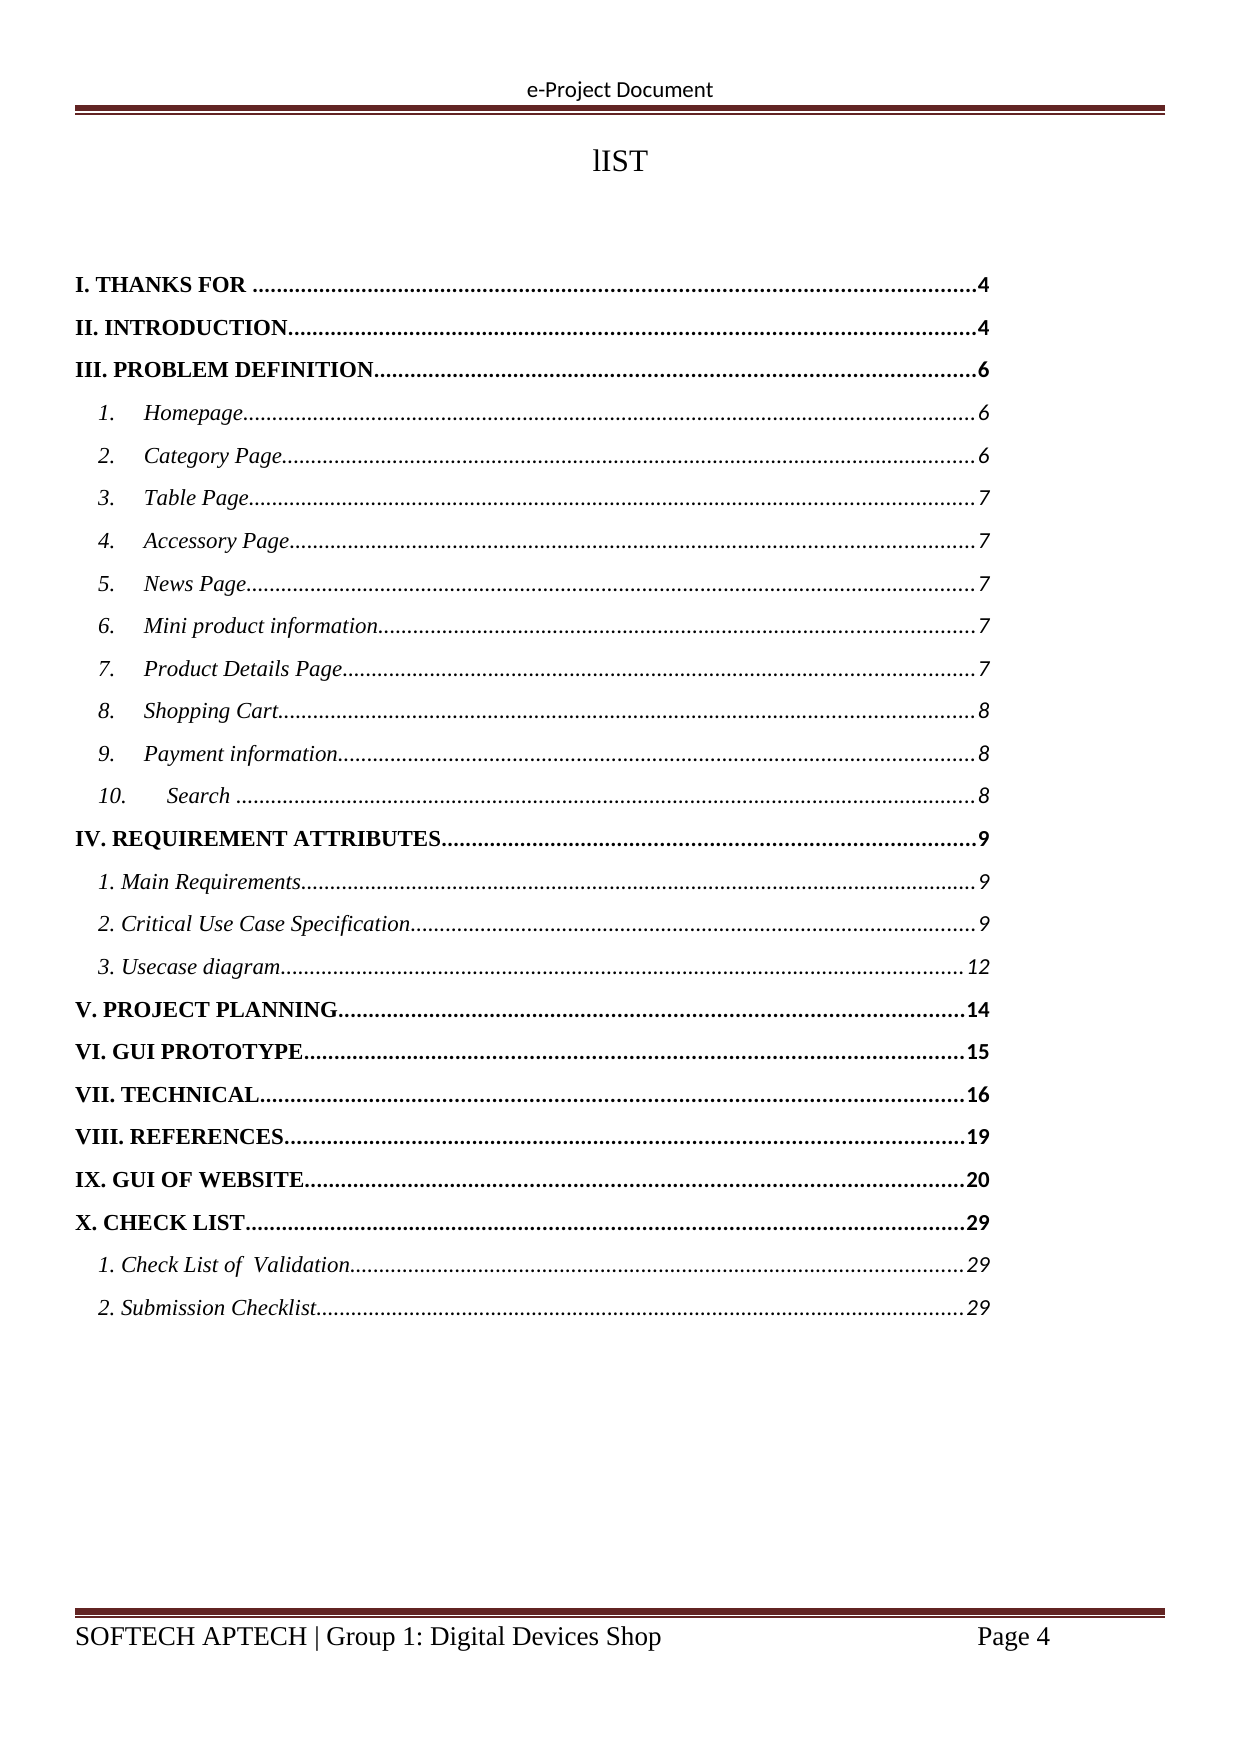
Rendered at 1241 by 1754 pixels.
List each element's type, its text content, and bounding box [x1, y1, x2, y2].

text lIST [75, 142, 1165, 178]
